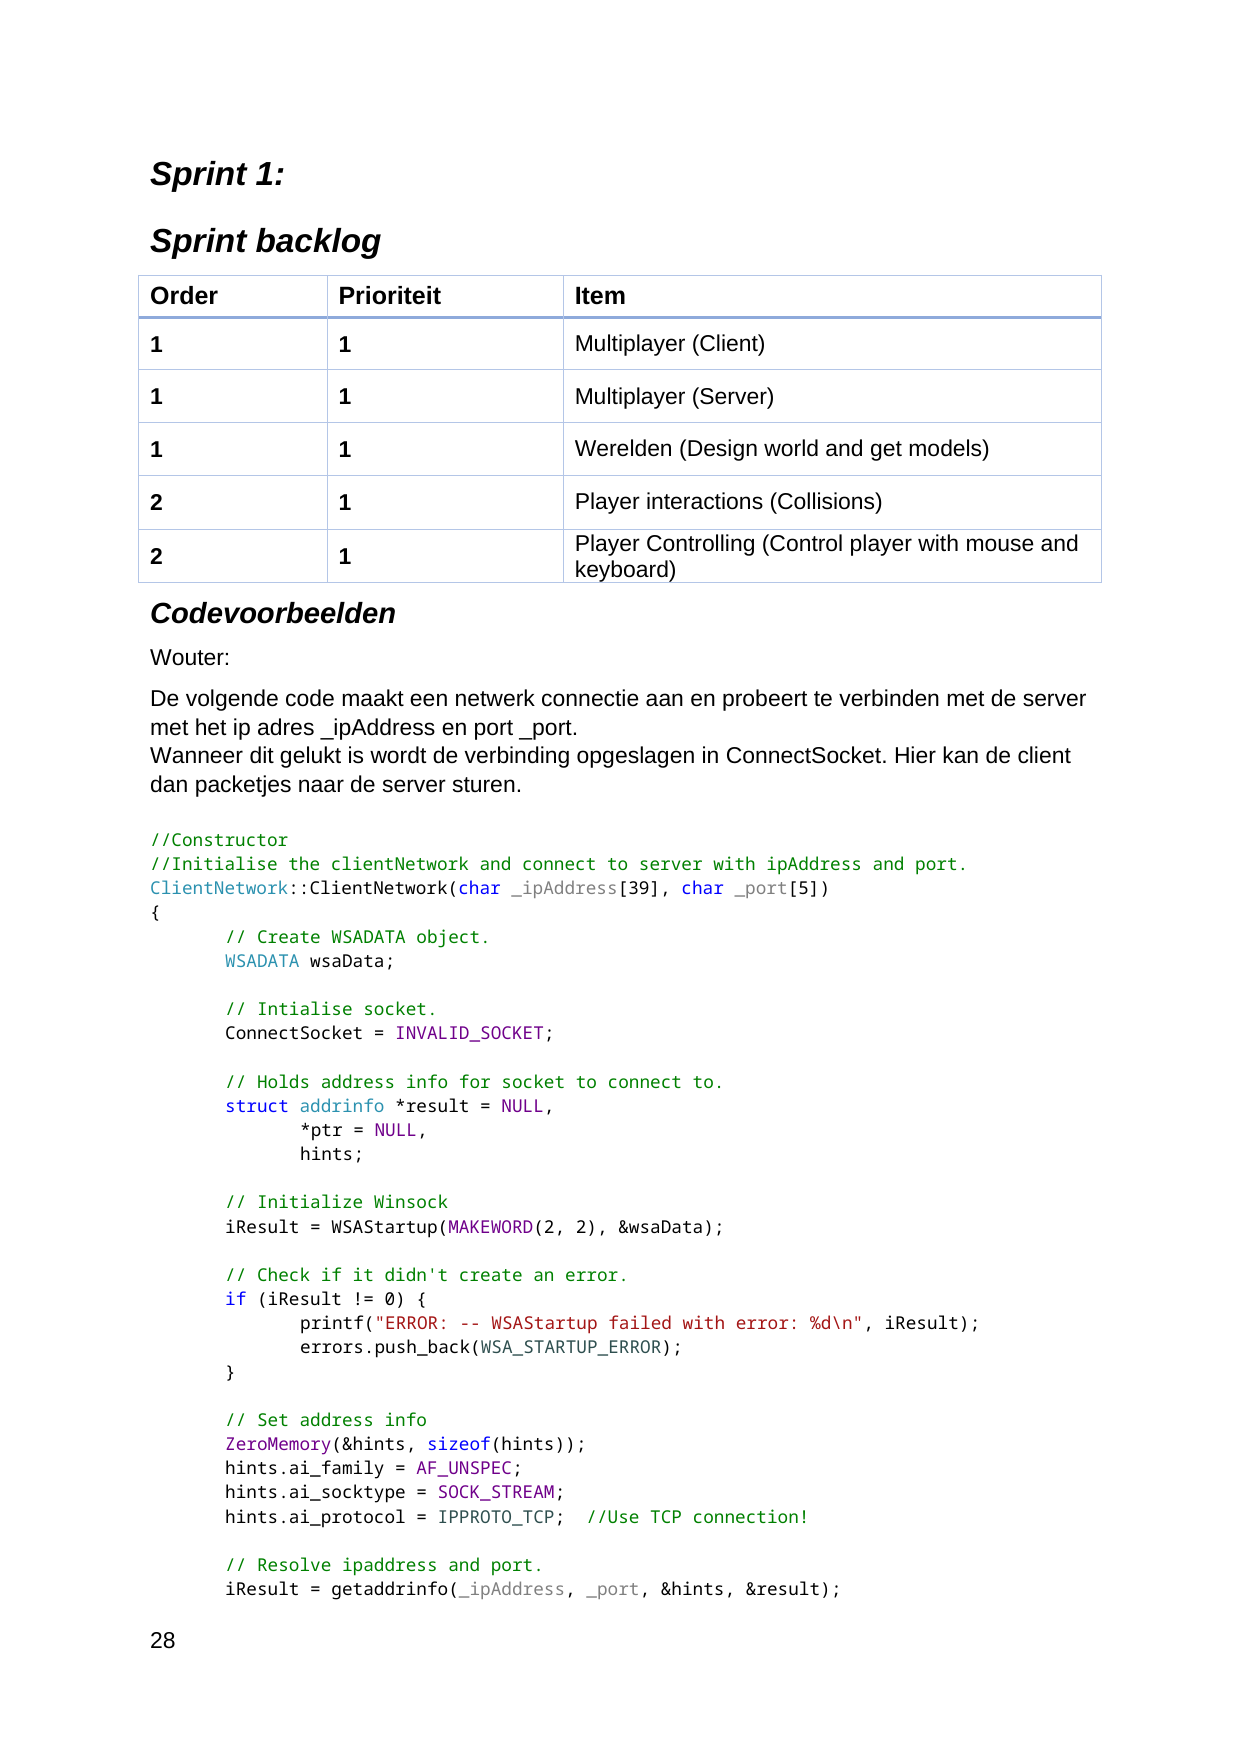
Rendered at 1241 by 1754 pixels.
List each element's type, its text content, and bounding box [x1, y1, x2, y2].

text hints.ai_socktype = SOCK_STREAM; [150, 1480, 1090, 1504]
table_header Prioriteit [328, 276, 563, 316]
text // Create WSADATA object. [150, 924, 1090, 948]
text ConnectSocket = INVALID_SOCKET; [150, 1021, 1090, 1045]
table_cell Multiplayer (Client) [564, 319, 1101, 369]
text // Check if it didn't create an error. [150, 1262, 1090, 1287]
table_cell 1 [328, 476, 563, 528]
text ClientNetwork::ClientNetwork(char _ipAddress[39], char _port[5]) [150, 876, 1090, 900]
text // Initialize Winsock [150, 1190, 1090, 1214]
table_cell Player interactions (Collisions) [564, 476, 1101, 528]
text hints; [150, 1142, 1090, 1166]
text // Holds address info for socket to connect to. [150, 1069, 1090, 1093]
text WSADATA wsaData; [150, 948, 1090, 972]
table_cell 1 [139, 370, 327, 422]
text errors.push_back(WSA_STARTUP_ERROR); [150, 1335, 1090, 1359]
text hints.ai_family = AF_UNSPEC; [150, 1456, 1090, 1480]
table_cell 1 [139, 423, 327, 475]
text struct addrinfo *result = NULL, [150, 1093, 1090, 1117]
text iResult = getaddrinfo(_ipAddress, _port, &hints, &result); [150, 1577, 1090, 1601]
text { [150, 900, 1090, 924]
text // Resolve ipaddress and port. [150, 1552, 1090, 1577]
table_cell 1 [328, 370, 563, 422]
text Wouter: [150, 644, 1090, 671]
table_header Order [139, 276, 327, 316]
table_cell 1 [139, 319, 327, 369]
subtitle Sprint backlog [150, 221, 1090, 259]
table_cell 1 [328, 423, 563, 475]
text } [150, 1359, 1090, 1383]
text // Set address info [150, 1407, 1090, 1432]
text De volgende code maakt een netwerk connectie aan en probeert te verbinden met de server met het ip adres _ipAddress en port _port. Wanneer dit gelukt is wordt de verbinding opgeslagen in ConnectSocket. Hier kan de client dan packetjes naar de server sturen. [150, 685, 1090, 825]
subtitle Codevoorbeelden [150, 596, 1090, 629]
text // Intialise socket. [150, 997, 1090, 1021]
table_cell 1 [328, 530, 563, 582]
table_cell Multiplayer (Server) [564, 370, 1101, 422]
table_cell 2 [139, 476, 327, 528]
text *ptr = NULL, [150, 1117, 1090, 1142]
table_cell 2 [139, 530, 327, 582]
text printf("ERROR: -- WSAStartup failed with error: %d\n", iResult); [150, 1311, 1090, 1335]
text ZeroMemory(&hints, sizeof(hints)); [150, 1432, 1090, 1456]
table_cell Werelden (Design world and get models) [564, 423, 1101, 475]
text hints.ai_protocol = IPPROTO_TCP; //Use TCP connection! [150, 1504, 1090, 1528]
text if (iResult != 0) { [150, 1287, 1090, 1311]
subtitle Sprint 1: [150, 154, 1090, 193]
table_header Item [564, 276, 1101, 316]
text //Initialise the clientNetwork and connect to server with ipAddress and port. [150, 852, 1090, 876]
table_cell Player Controlling (Control player with mouse and keyboard) [564, 530, 1101, 582]
table_cell 1 [328, 319, 563, 369]
text iResult = WSAStartup(MAKEWORD(2, 2), &wsaData); [150, 1214, 1090, 1238]
text //Constructor [150, 827, 1090, 852]
